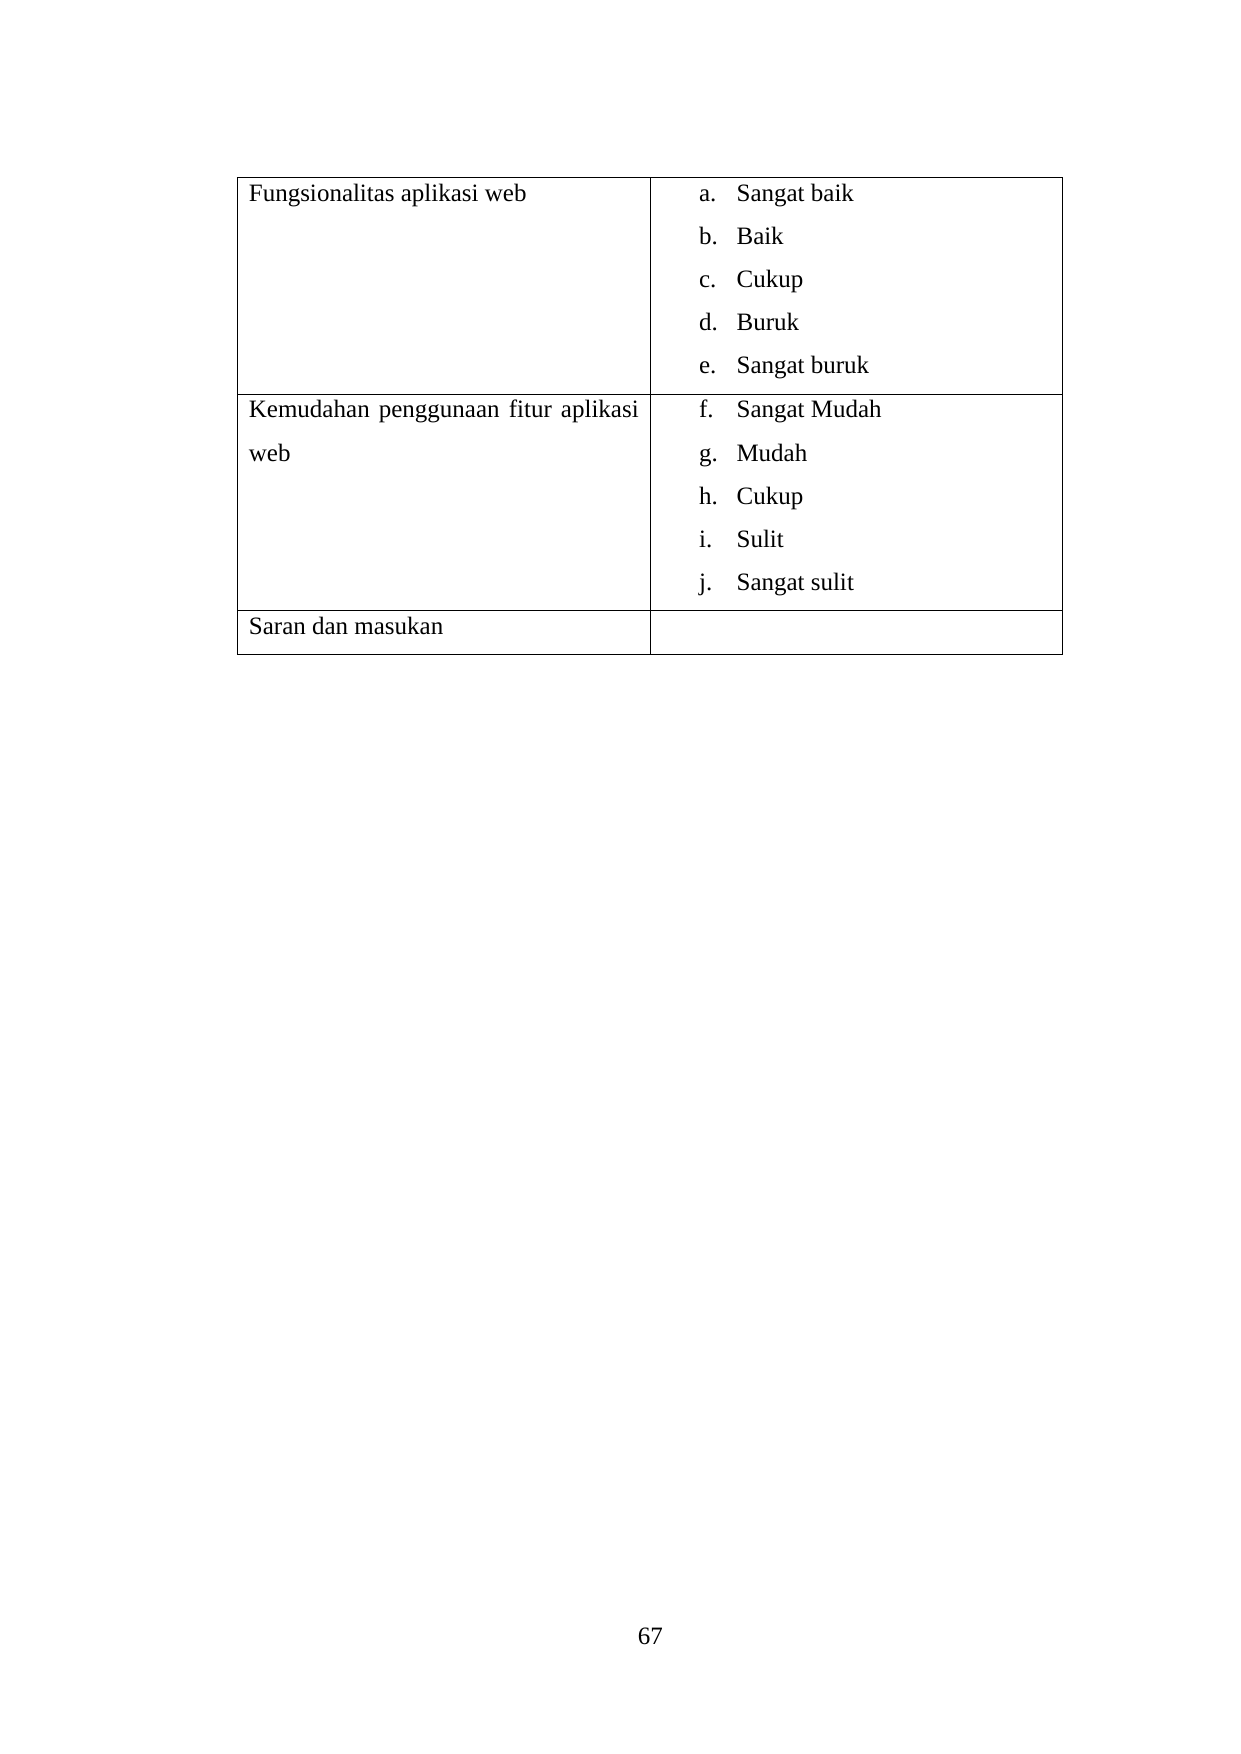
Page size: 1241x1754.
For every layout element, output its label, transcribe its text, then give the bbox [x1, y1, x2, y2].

table_cell Saran dan masukan [238, 611, 650, 654]
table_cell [651, 395, 1062, 610]
table_cell Fungsionalitas aplikasi web [238, 178, 650, 393]
table_cell Sangat baik Baik Cukup Buruk Sangat buruk [651, 178, 1062, 393]
table_cell Kemudahan penggunaan fitur aplikasi web [238, 395, 650, 610]
table_cell [651, 611, 1062, 654]
